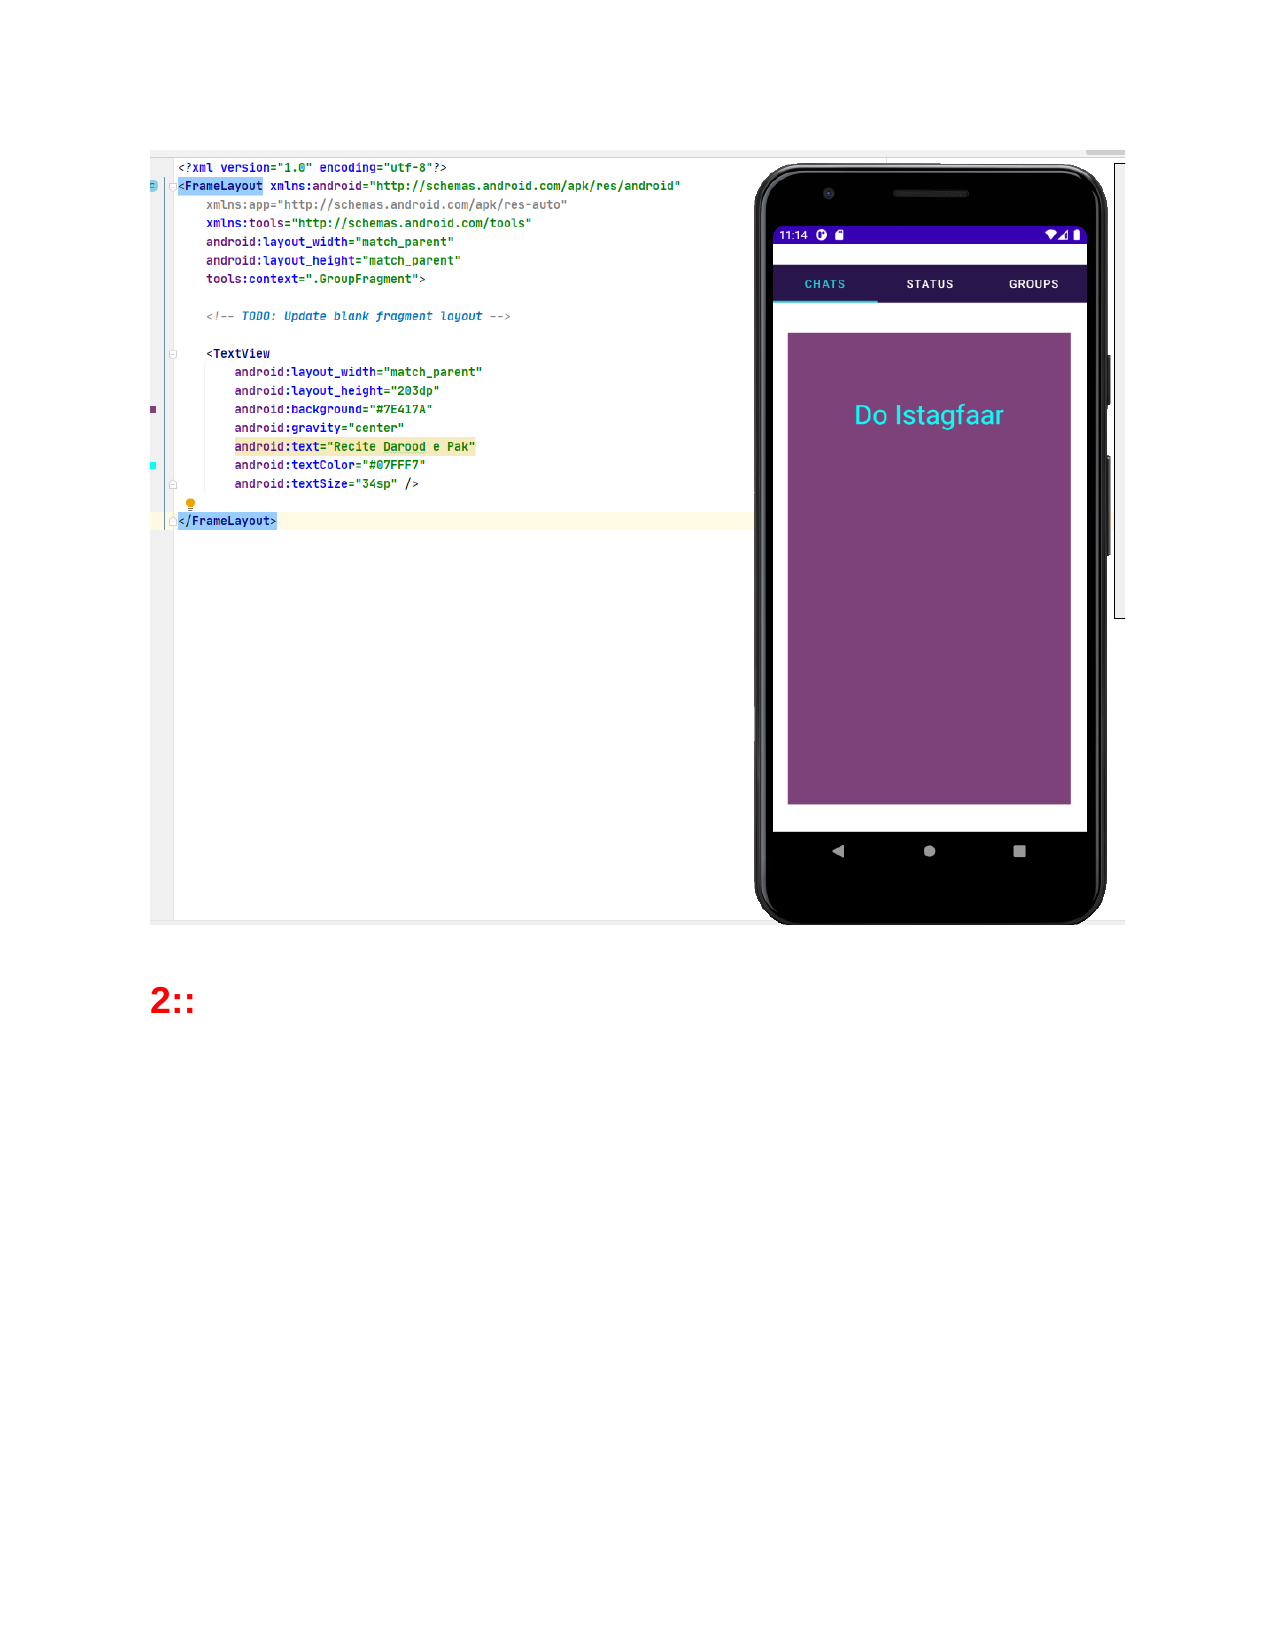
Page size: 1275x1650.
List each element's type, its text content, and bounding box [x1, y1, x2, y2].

picture [150, 150, 1125, 925]
text 2:: [150, 978, 1125, 1021]
